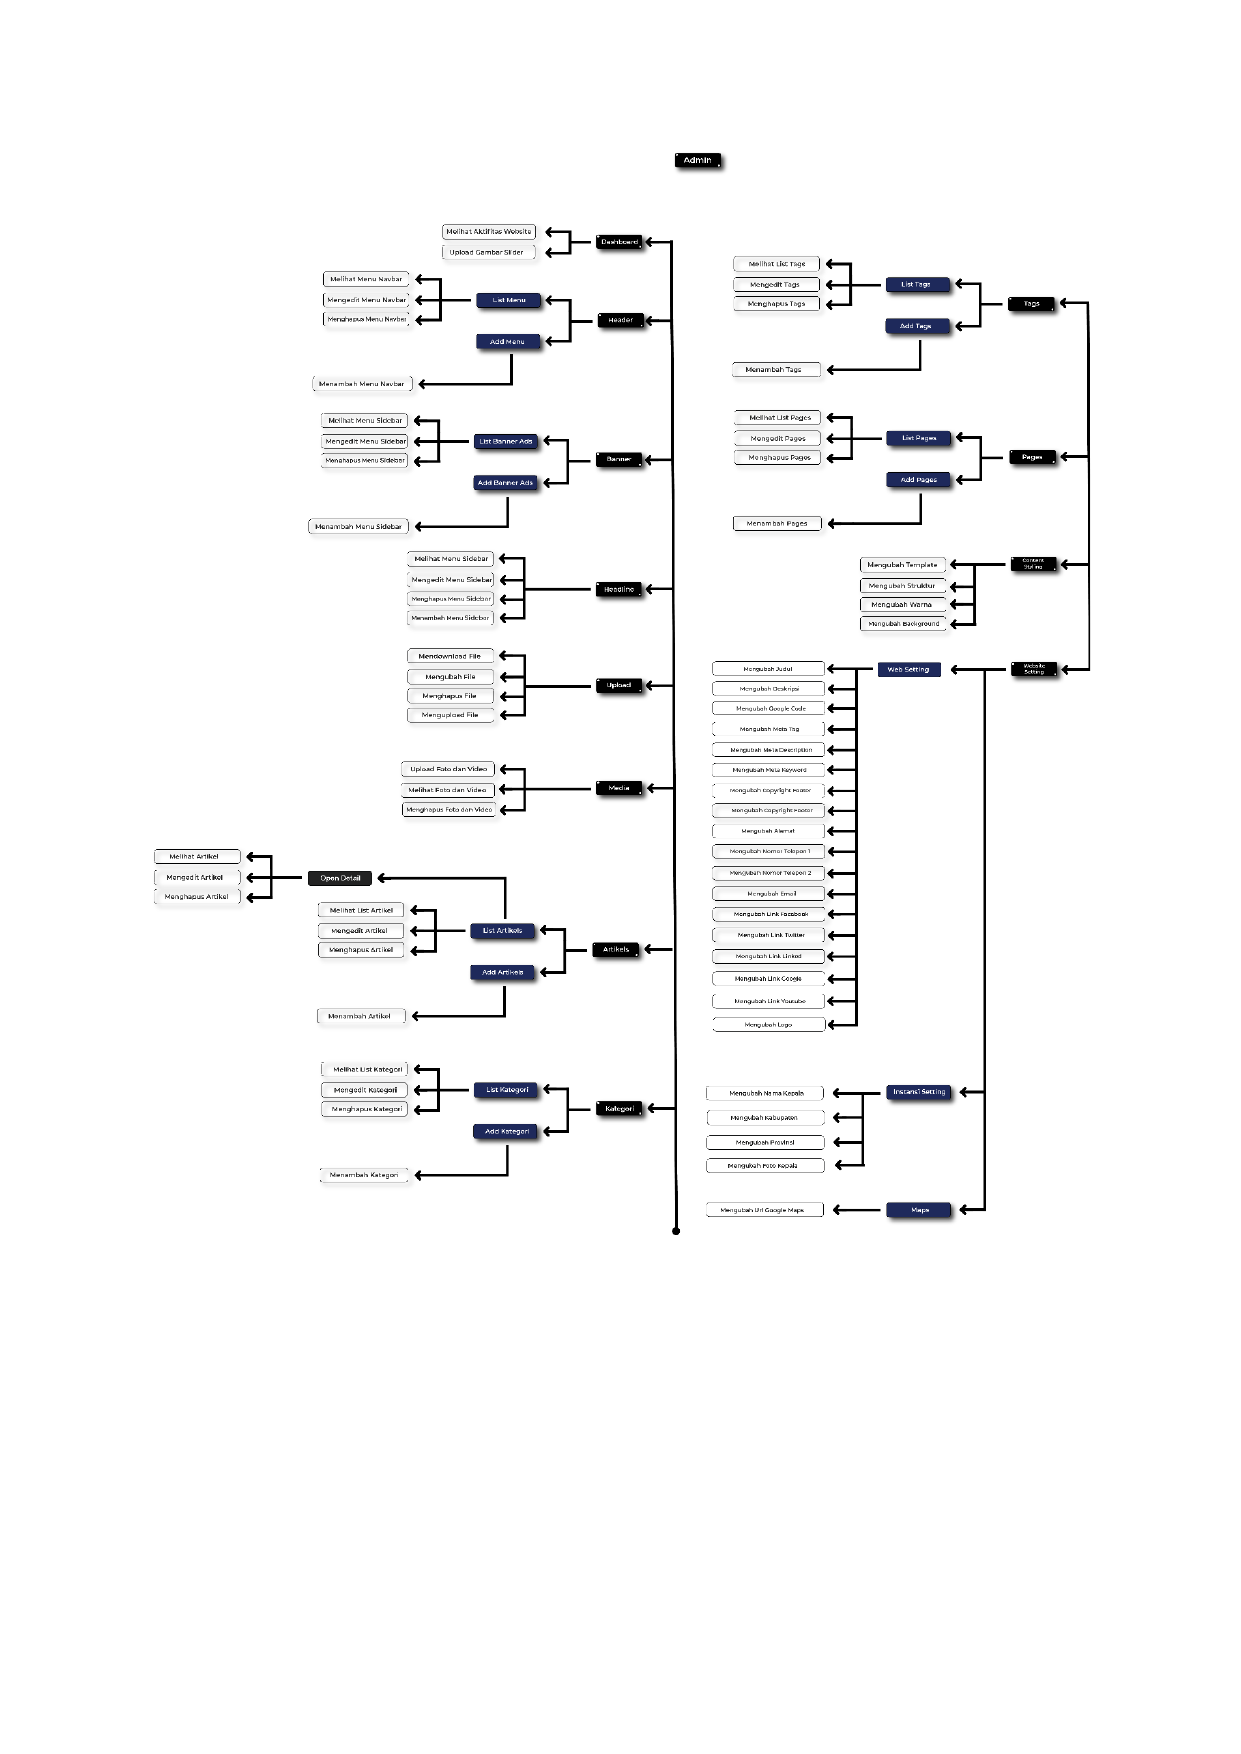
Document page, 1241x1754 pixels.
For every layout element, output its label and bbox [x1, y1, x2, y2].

picture [150, 150, 1091, 1235]
